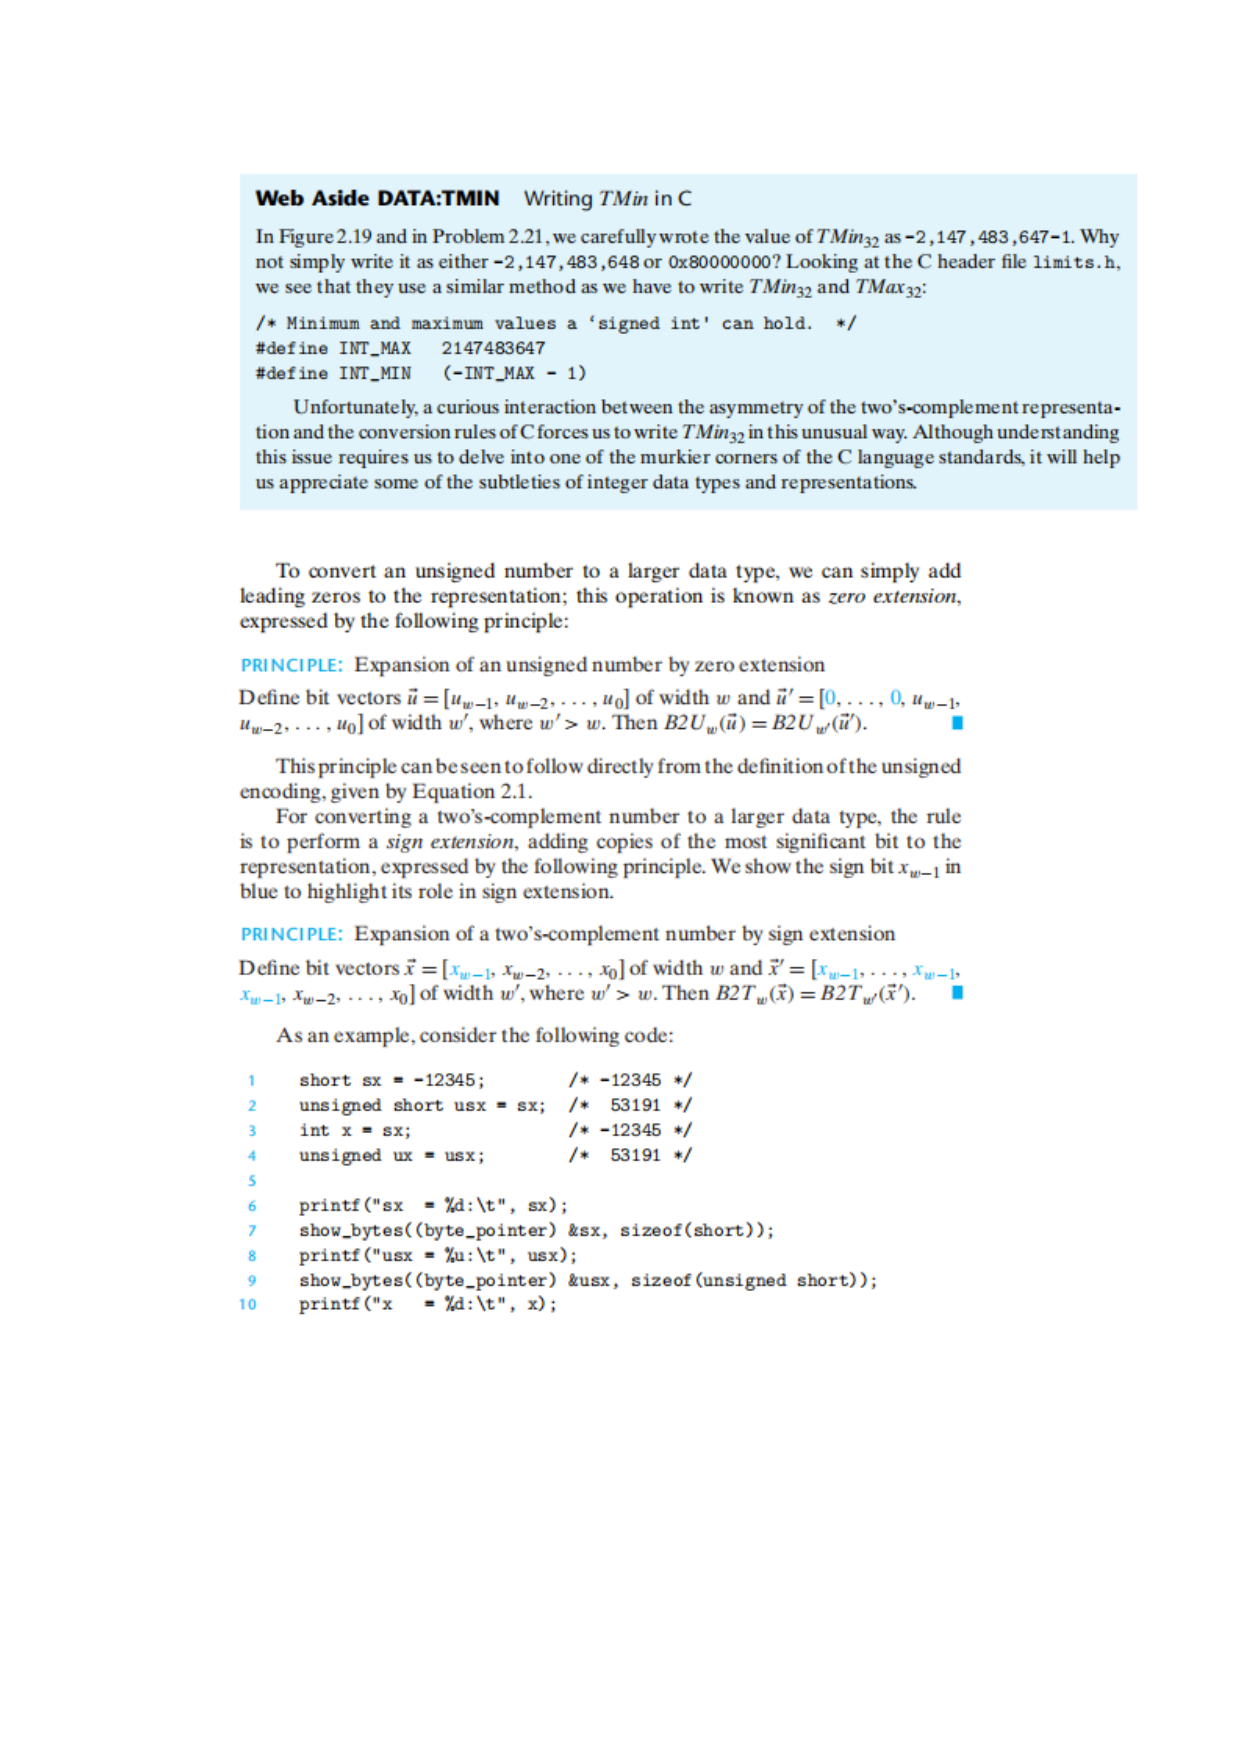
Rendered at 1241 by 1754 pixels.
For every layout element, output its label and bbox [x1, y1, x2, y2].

picture [187, 151, 1166, 1377]
